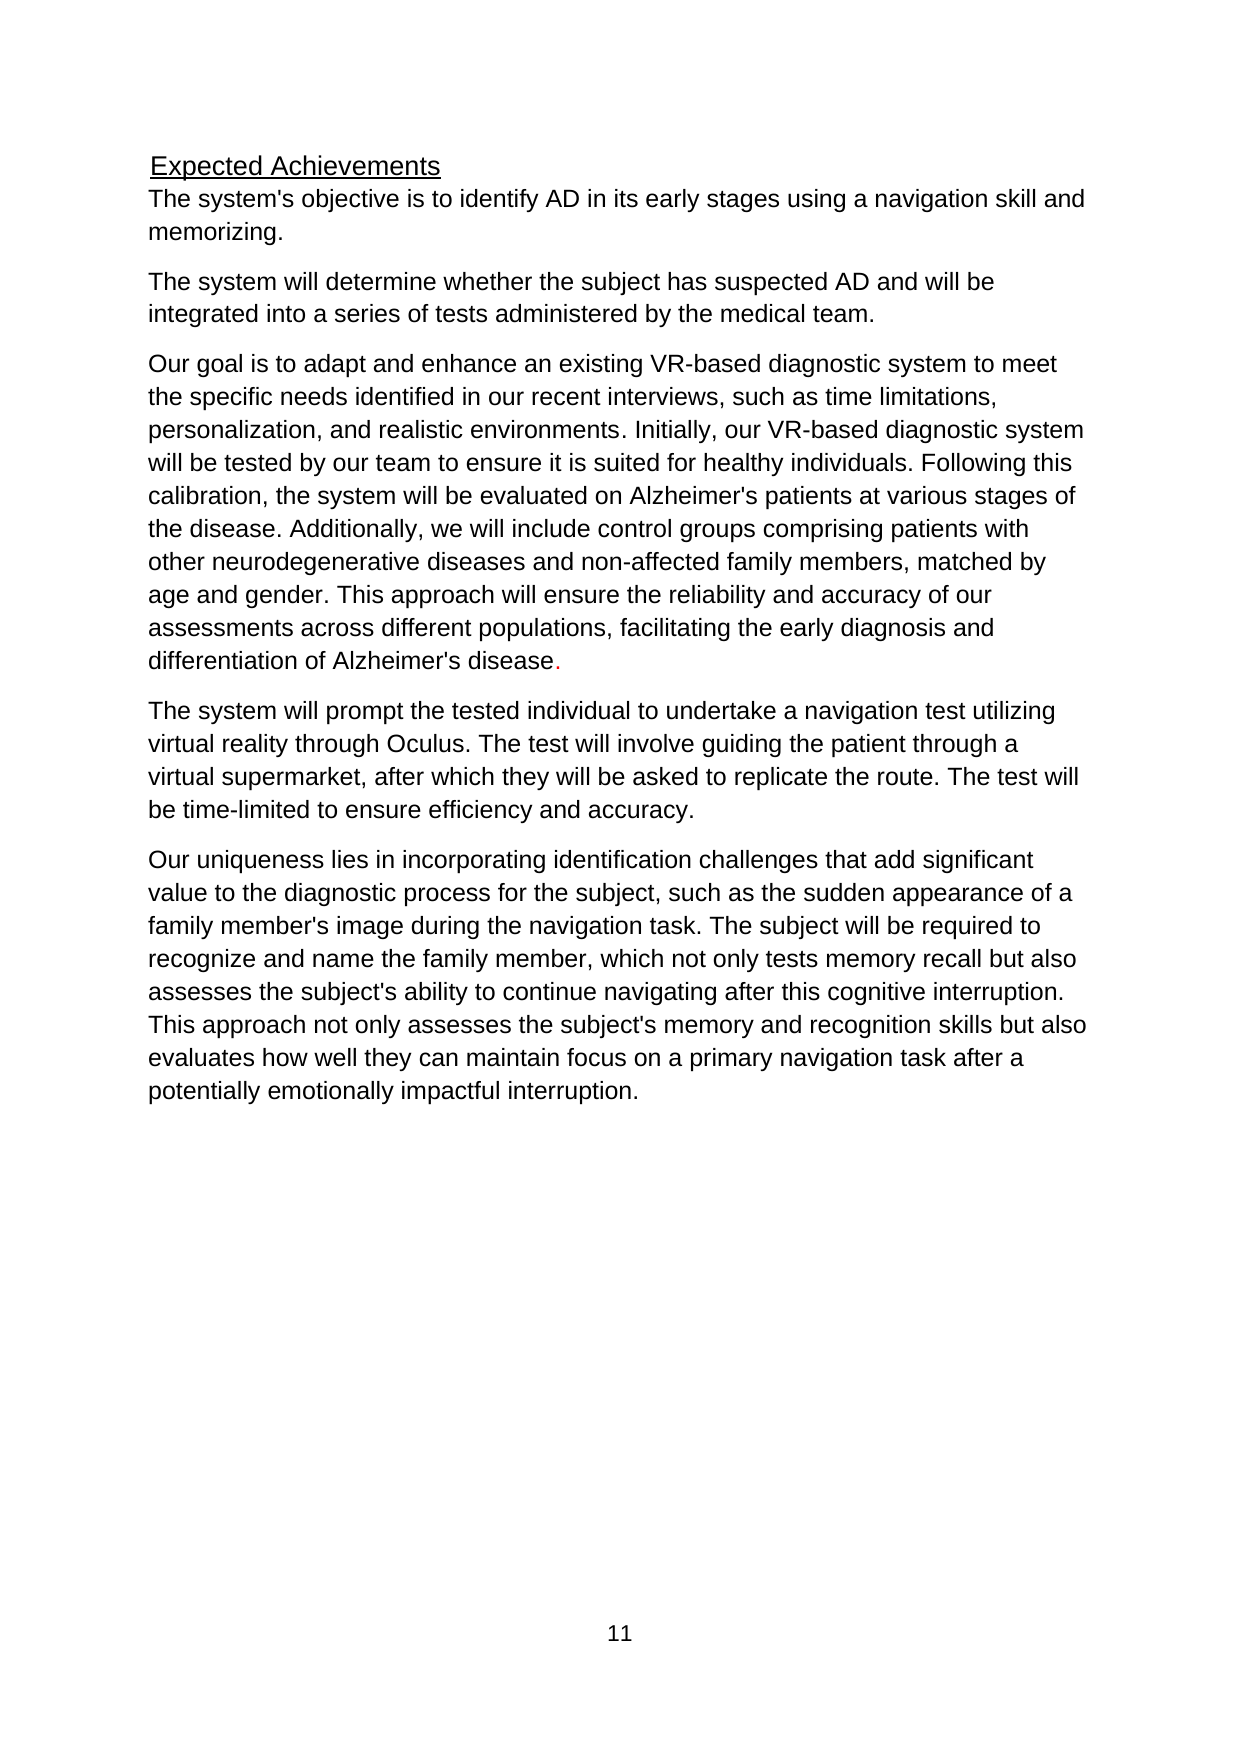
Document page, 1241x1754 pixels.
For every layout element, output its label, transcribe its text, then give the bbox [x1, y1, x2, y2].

text The system will determine whether the subject has suspected AD and will be integrated into a series of tests administered by the medical team. [148, 266, 1092, 328]
subtitle Expected Achievements [150, 150, 1090, 181]
text The system will prompt the tested individual to undertake a navigation test utilizing virtual reality through Oculus. The test will involve guiding the patient through a virtual supermarket, after which they will be asked to replicate the route. The test will be time-limited to ensure efficiency and accuracy. [148, 696, 1092, 824]
text Our goal is to adapt and enhance an existing VR-based diagnostic system to meet the specific needs identified in our recent interviews, such as time limitations, personalization, and realistic environments. Initially, our VR-based diagnostic system will be tested by our team to ensure it is suited for healthy individuals. Following this calibration, the system will be evaluated on Alzheimer's patients at various stages of the disease. Additionally, we will include control groups comprising patients with other neurodegenerative diseases and non-affected family members, matched by age and gender. This approach will ensure the reliability and accuracy of our assessments across different populations, facilitating the early diagnosis and differentiation of Alzheimer's disease. [148, 349, 1092, 675]
text Our uniqueness lies in incorporating identification challenges that add significant value to the diagnostic process for the subject, such as the sudden appearance of a family member's image during the navigation task. The subject will be required to recognize and name the family member, which not only tests memory recall but also assesses the subject's ability to continue navigating after this cognitive interruption. This approach not only assesses the subject's memory and recognition skills but also evaluates how well they can maintain focus on a primary navigation task after a potentially emotionally impactful interruption. [148, 845, 1092, 1105]
text The system's objective is to identify AD in its early stages using a navigation skill and memorizing. [148, 184, 1092, 246]
